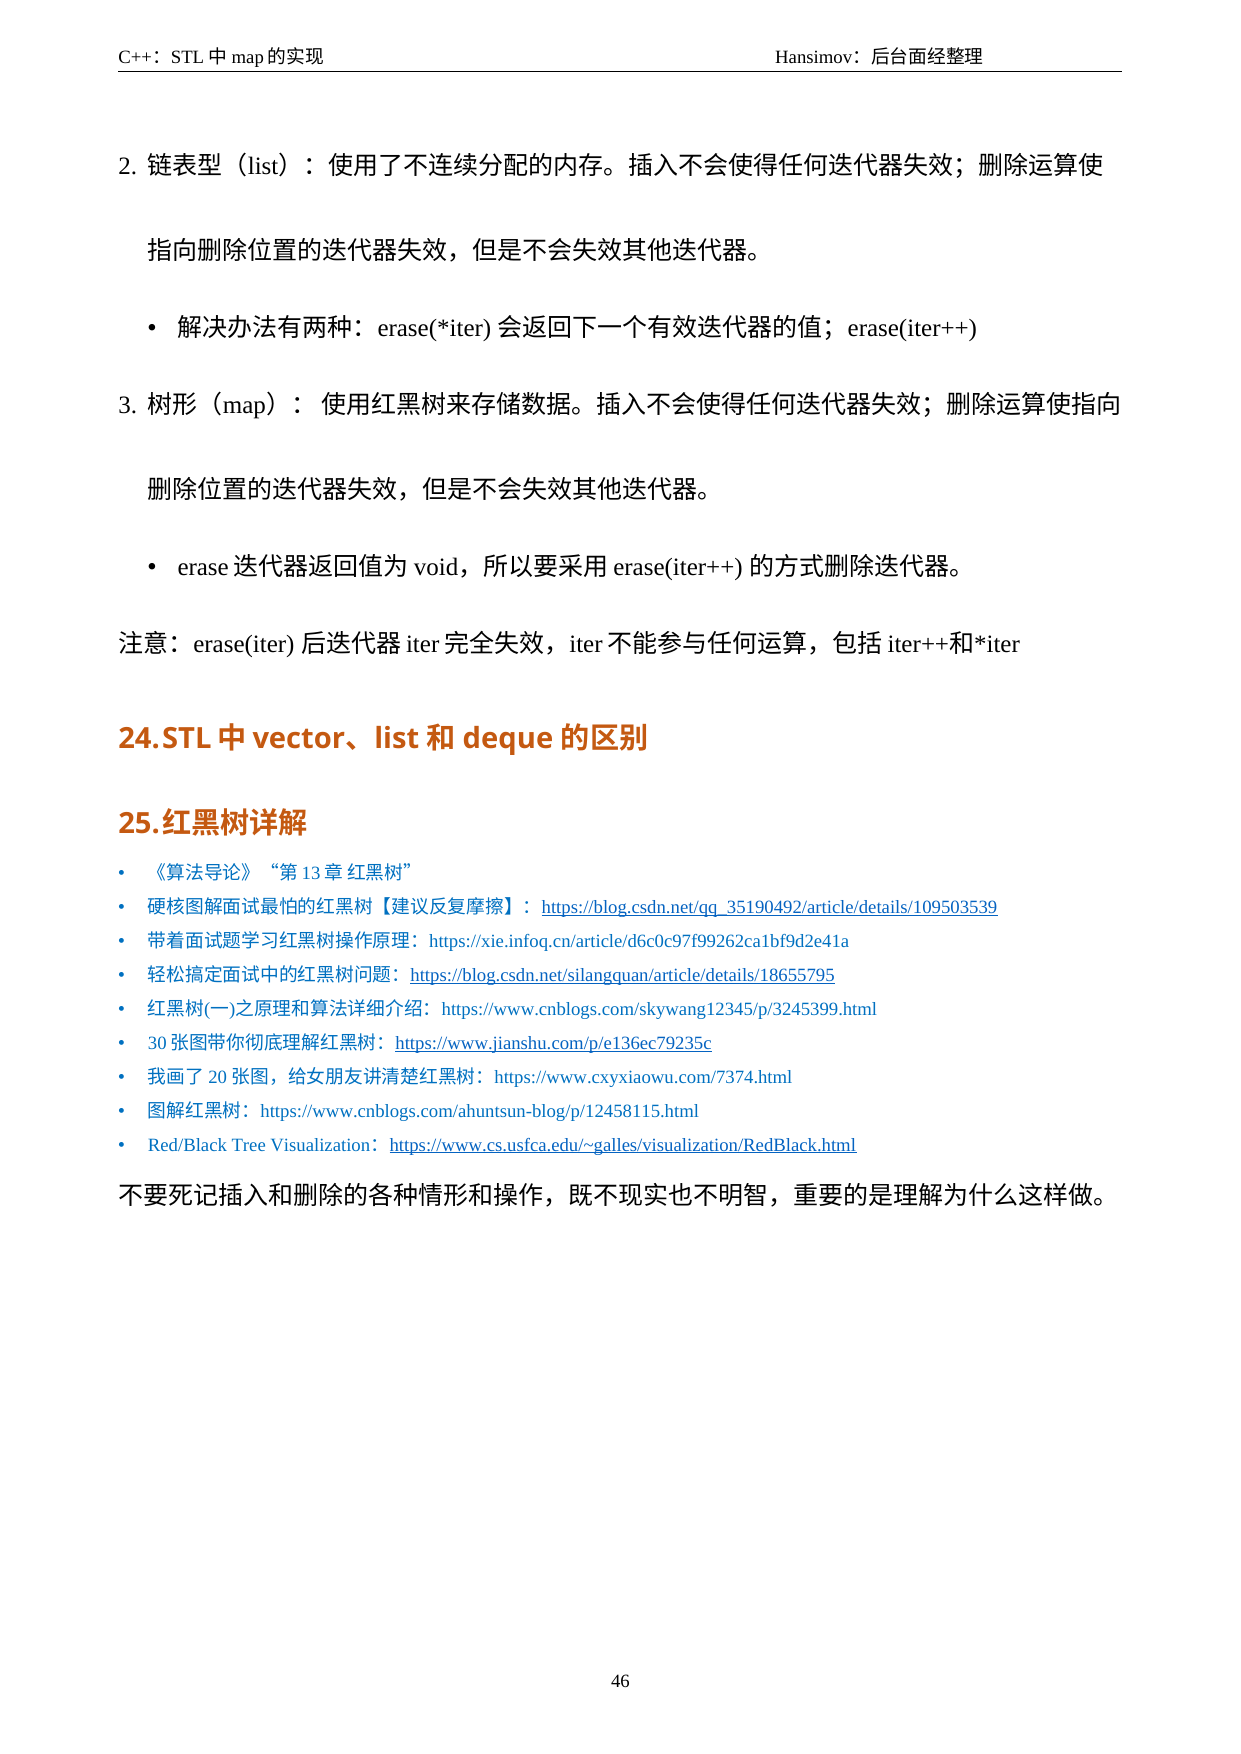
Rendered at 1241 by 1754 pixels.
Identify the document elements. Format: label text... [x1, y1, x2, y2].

text 硬核图解面试最怕的红黑树【建议反复摩擦】：https://blog.csdn.net/qq_35190492/article/details/109503539 [118, 888, 1122, 922]
text 带着面试题学习红黑树操作原理：https://xie.infoq.cn/article/d6c0c97f99262ca1bf9d2e41a [118, 922, 1122, 956]
text 图解红黑树：https://www.cnblogs.com/ahuntsun-blog/p/12458115.html [118, 1092, 1122, 1126]
text 轻松搞定面试中的红黑树问题：https://blog.csdn.net/silangquan/article/details/18655795 [118, 956, 1122, 990]
text 注意：erase(iter) 后迭代器iter完全失效，iter不能参与任何运算，包括iter++和*iter [118, 608, 1122, 676]
text Red/Black Tree Visualization：https://www.cs.usfca.edu/~galles/visualization/RedBlack.html [118, 1126, 1122, 1160]
text erase迭代器返回值为void，所以要采用erase(iter++) 的方式删除迭代器。 [148, 531, 1122, 598]
text 红黑树(一)之原理和算法详细介绍：https://www.cnblogs.com/skywang12345/p/3245399.html [118, 990, 1122, 1024]
list 链表型（list）：使用了不连续分配的内存。插入不会使得任何迭代器失效；删除运算使指向删除位置的迭代器失效，但是不会失效其他迭代器。 [118, 130, 1122, 283]
subtitle 红黑树详解 [118, 786, 1122, 854]
text 30张图带你彻底理解红黑树：https://www.jianshu.com/p/e136ec79235c [118, 1024, 1122, 1058]
list 树形（map）： 使用红黑树来存储数据。插入不会使得任何迭代器失效；删除运算使指向删除位置的迭代器失效，但是不会失效其他迭代器。 [118, 369, 1122, 522]
text 解决办法有两种：erase(*iter) 会返回下一个有效迭代器的值；erase(iter++) [148, 292, 1122, 360]
text 不要死记插入和删除的各种情形和操作，既不现实也不明智，重要的是理解为什么这样做。 [118, 1160, 1122, 1228]
text 《算法导论》“第13章 红黑树” [118, 854, 1122, 888]
subtitle STL中vector、list 和 deque 的区别 [118, 702, 1122, 769]
text 我画了 20 张图，给女朋友讲清楚红黑树：https://www.cxyxiaowu.com/7374.html [118, 1058, 1122, 1092]
